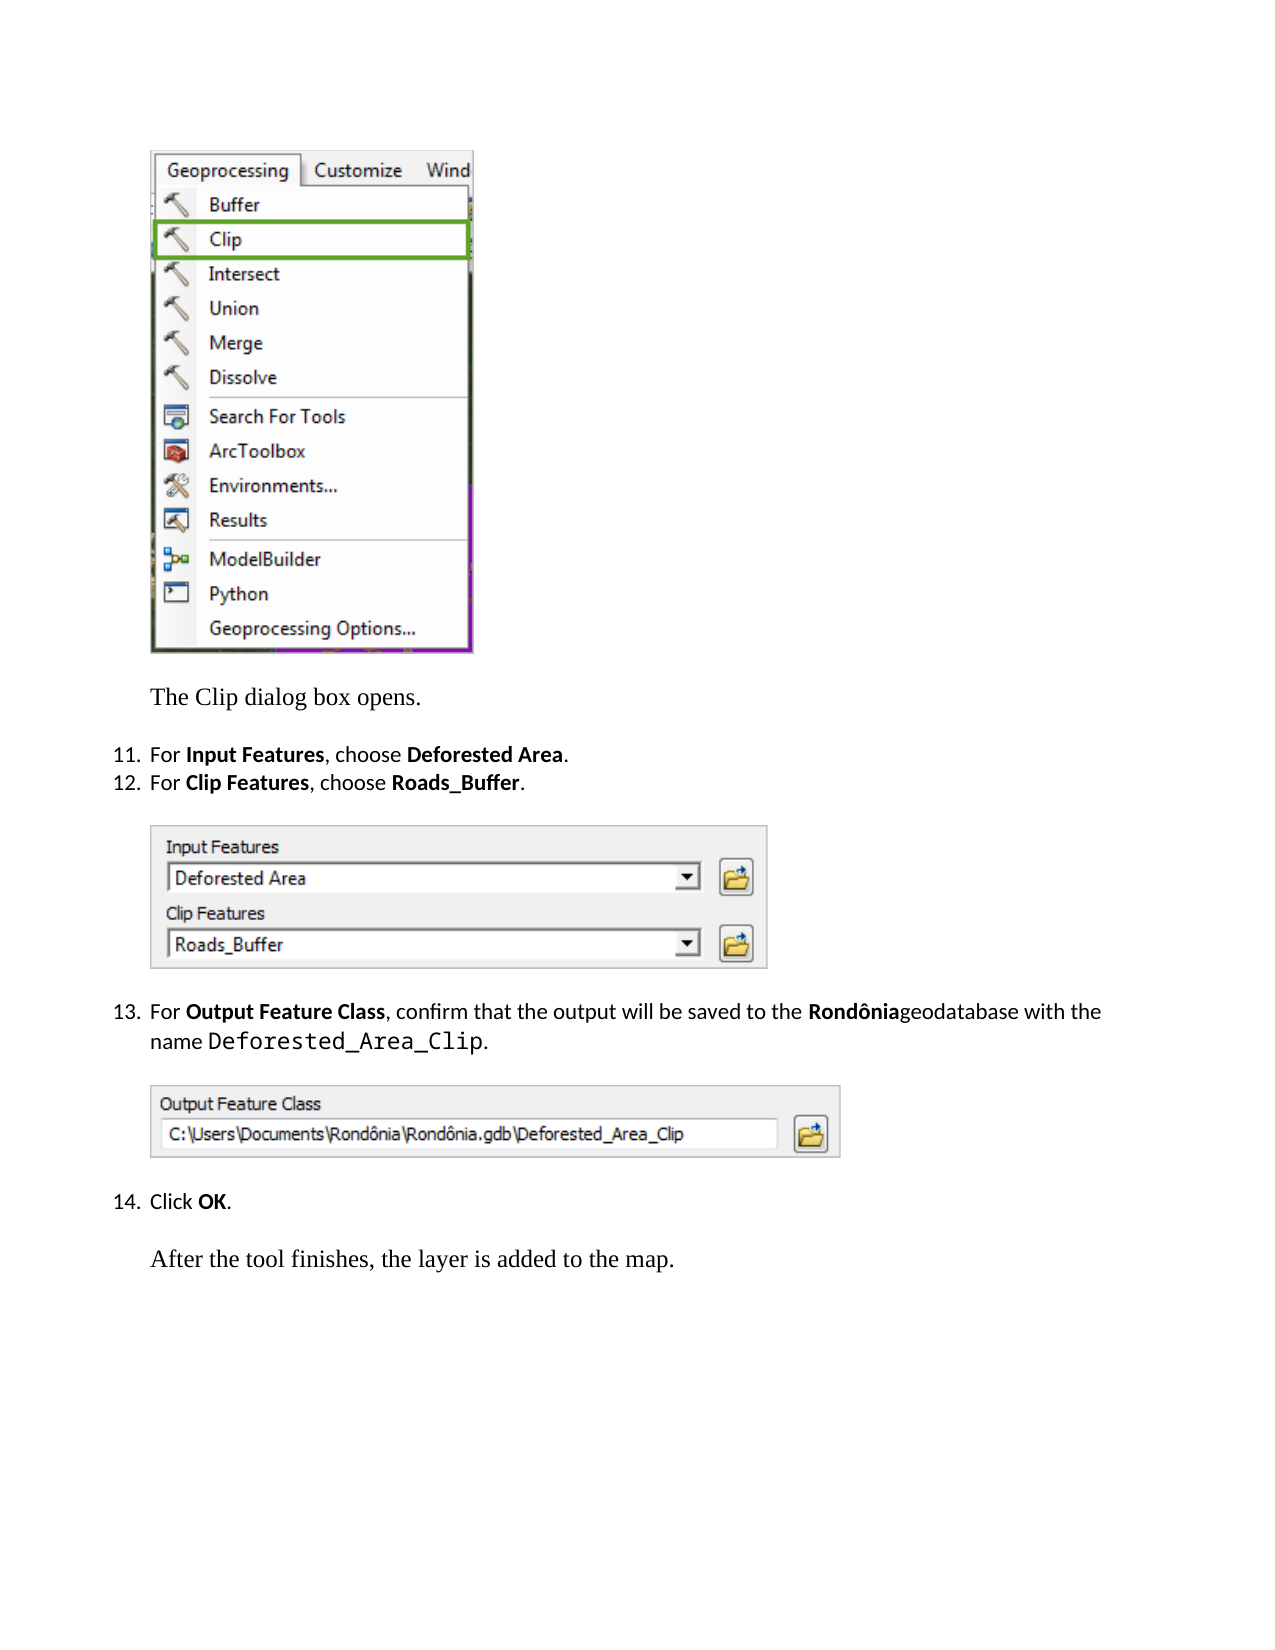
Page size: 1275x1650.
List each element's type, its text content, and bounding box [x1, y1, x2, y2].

text The Clip dialog box opens. [150, 682, 1125, 711]
list For Output Feature Class, confirm that the output will be saved to the Rondôniageodatabase with the name Deforested_Area_Clip. [112, 997, 1125, 1057]
text After the tool finishes, the layer is added to the map. [150, 1244, 1125, 1273]
picture [150, 1085, 841, 1158]
list Click OK. [112, 1187, 1125, 1215]
picture [150, 825, 768, 969]
picture [150, 150, 474, 654]
list For Clip Features, choose Roads_Buffer. [112, 768, 1125, 796]
list For Input Features, choose Deforested Area. [112, 740, 1125, 768]
